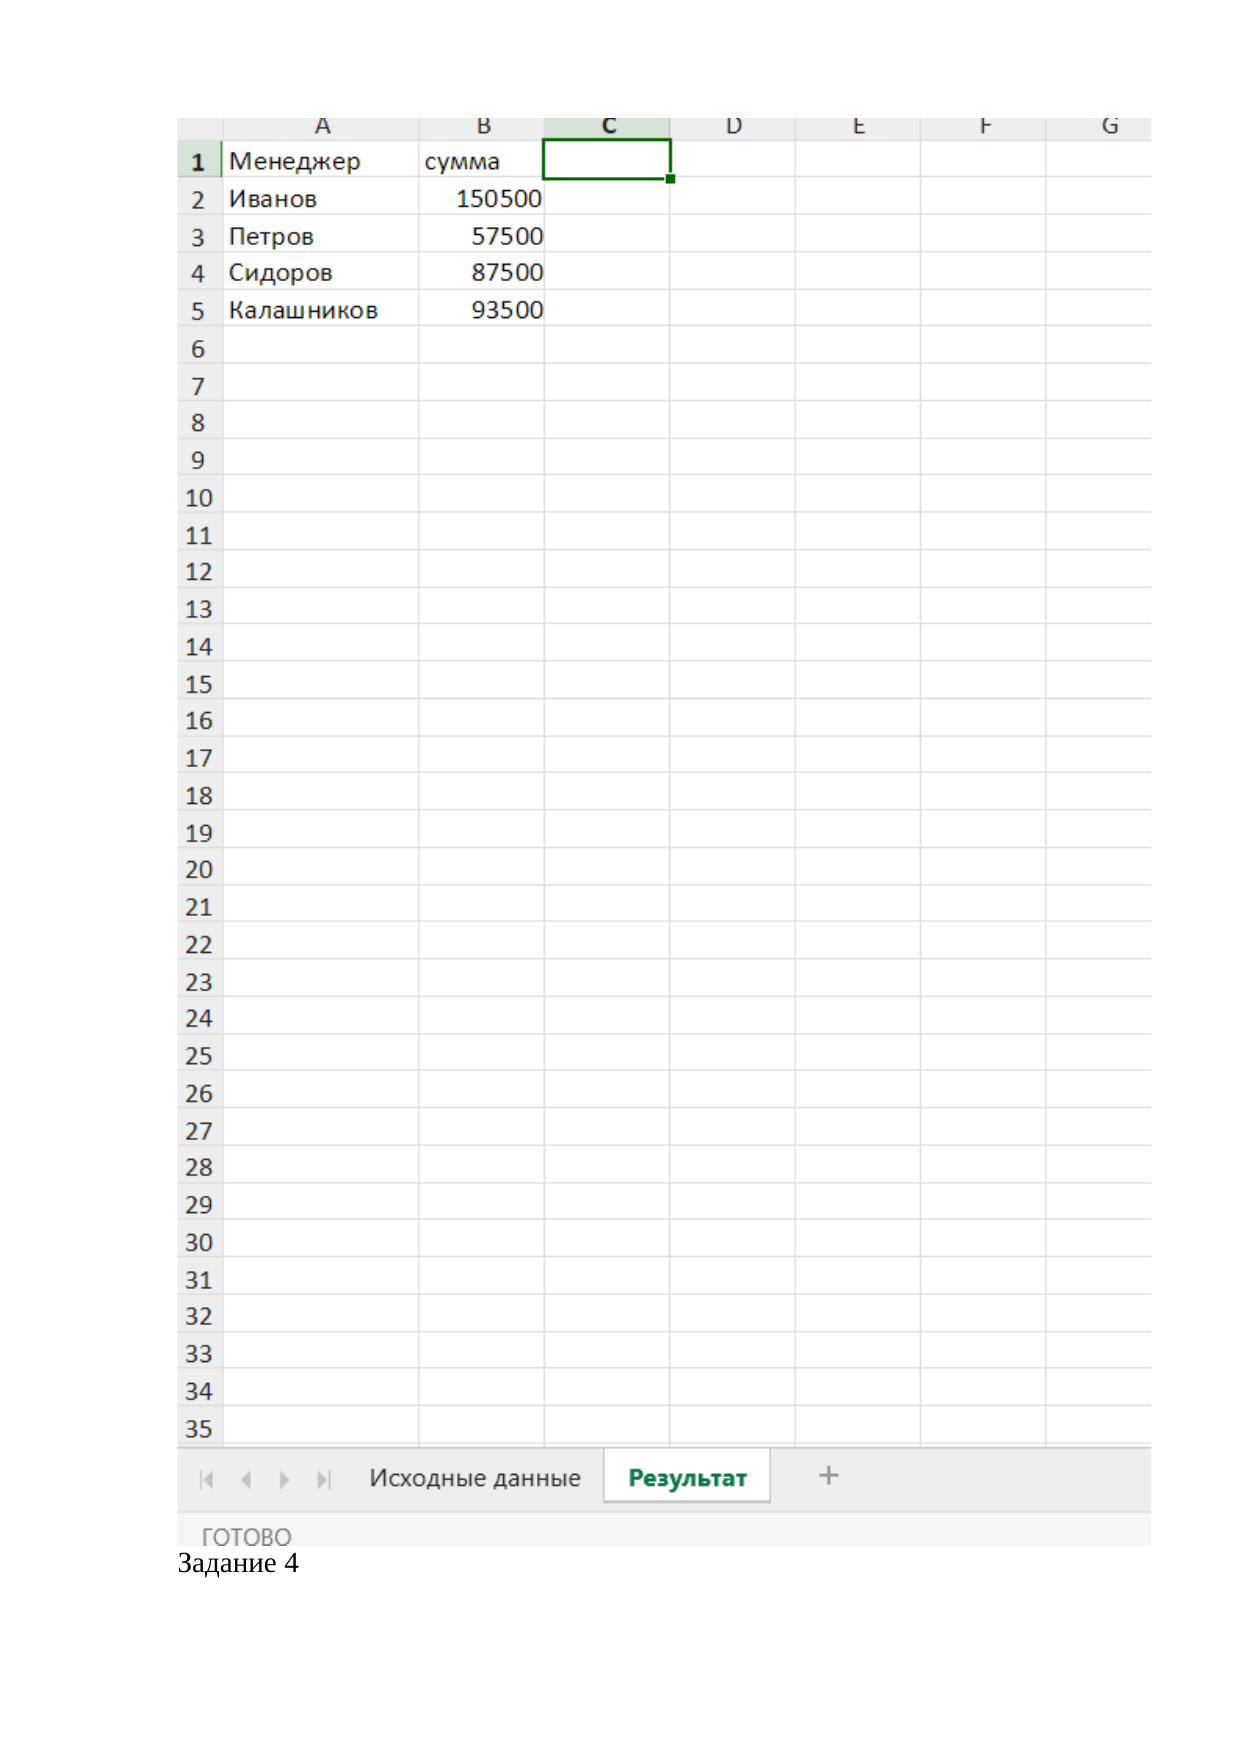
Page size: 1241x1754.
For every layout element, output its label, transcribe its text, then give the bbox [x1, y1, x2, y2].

text Задание 4 [177, 1546, 1152, 1579]
picture [177, 118, 1152, 1546]
